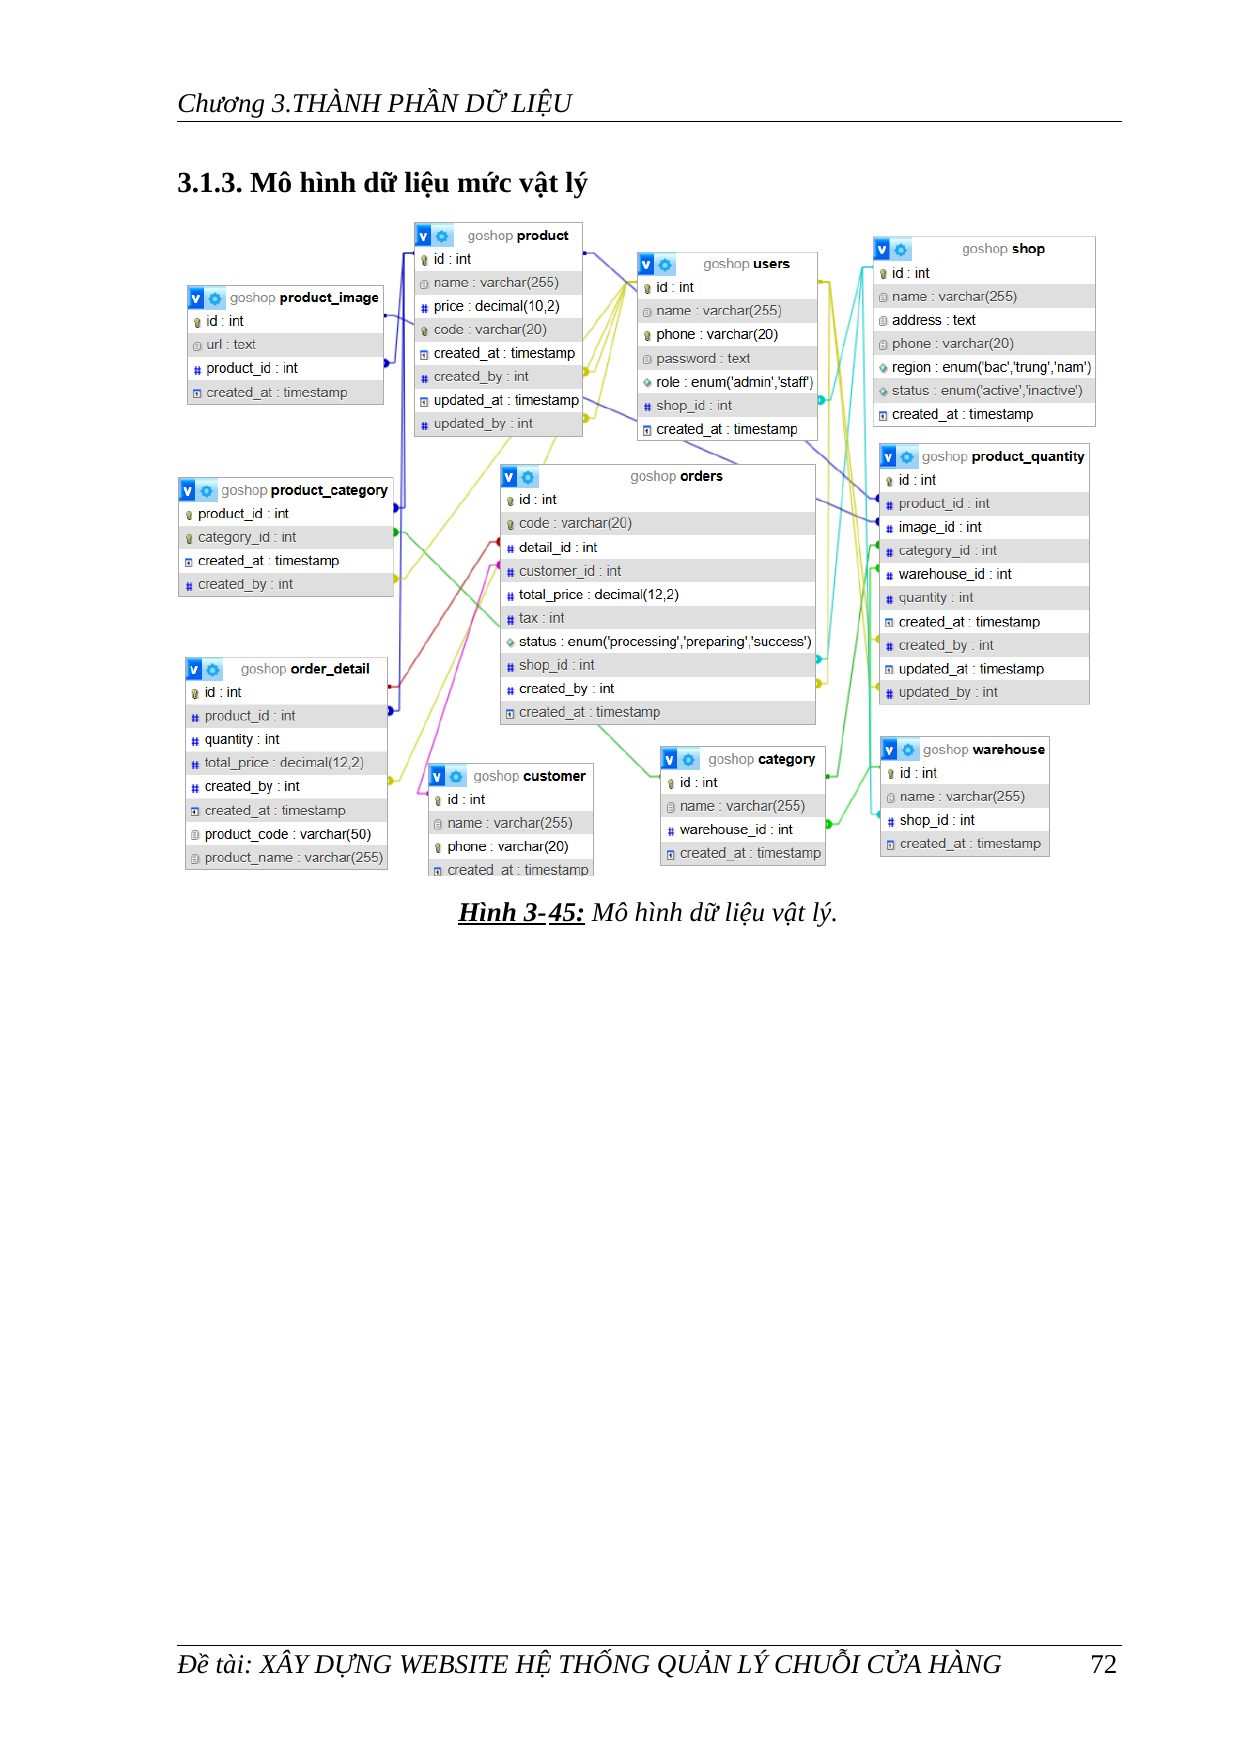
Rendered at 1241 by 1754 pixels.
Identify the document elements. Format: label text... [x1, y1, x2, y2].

subtitle 3.1.3. Mô hình dữ liệu mức vật lý [177, 165, 1122, 199]
picture [177, 221, 1122, 876]
